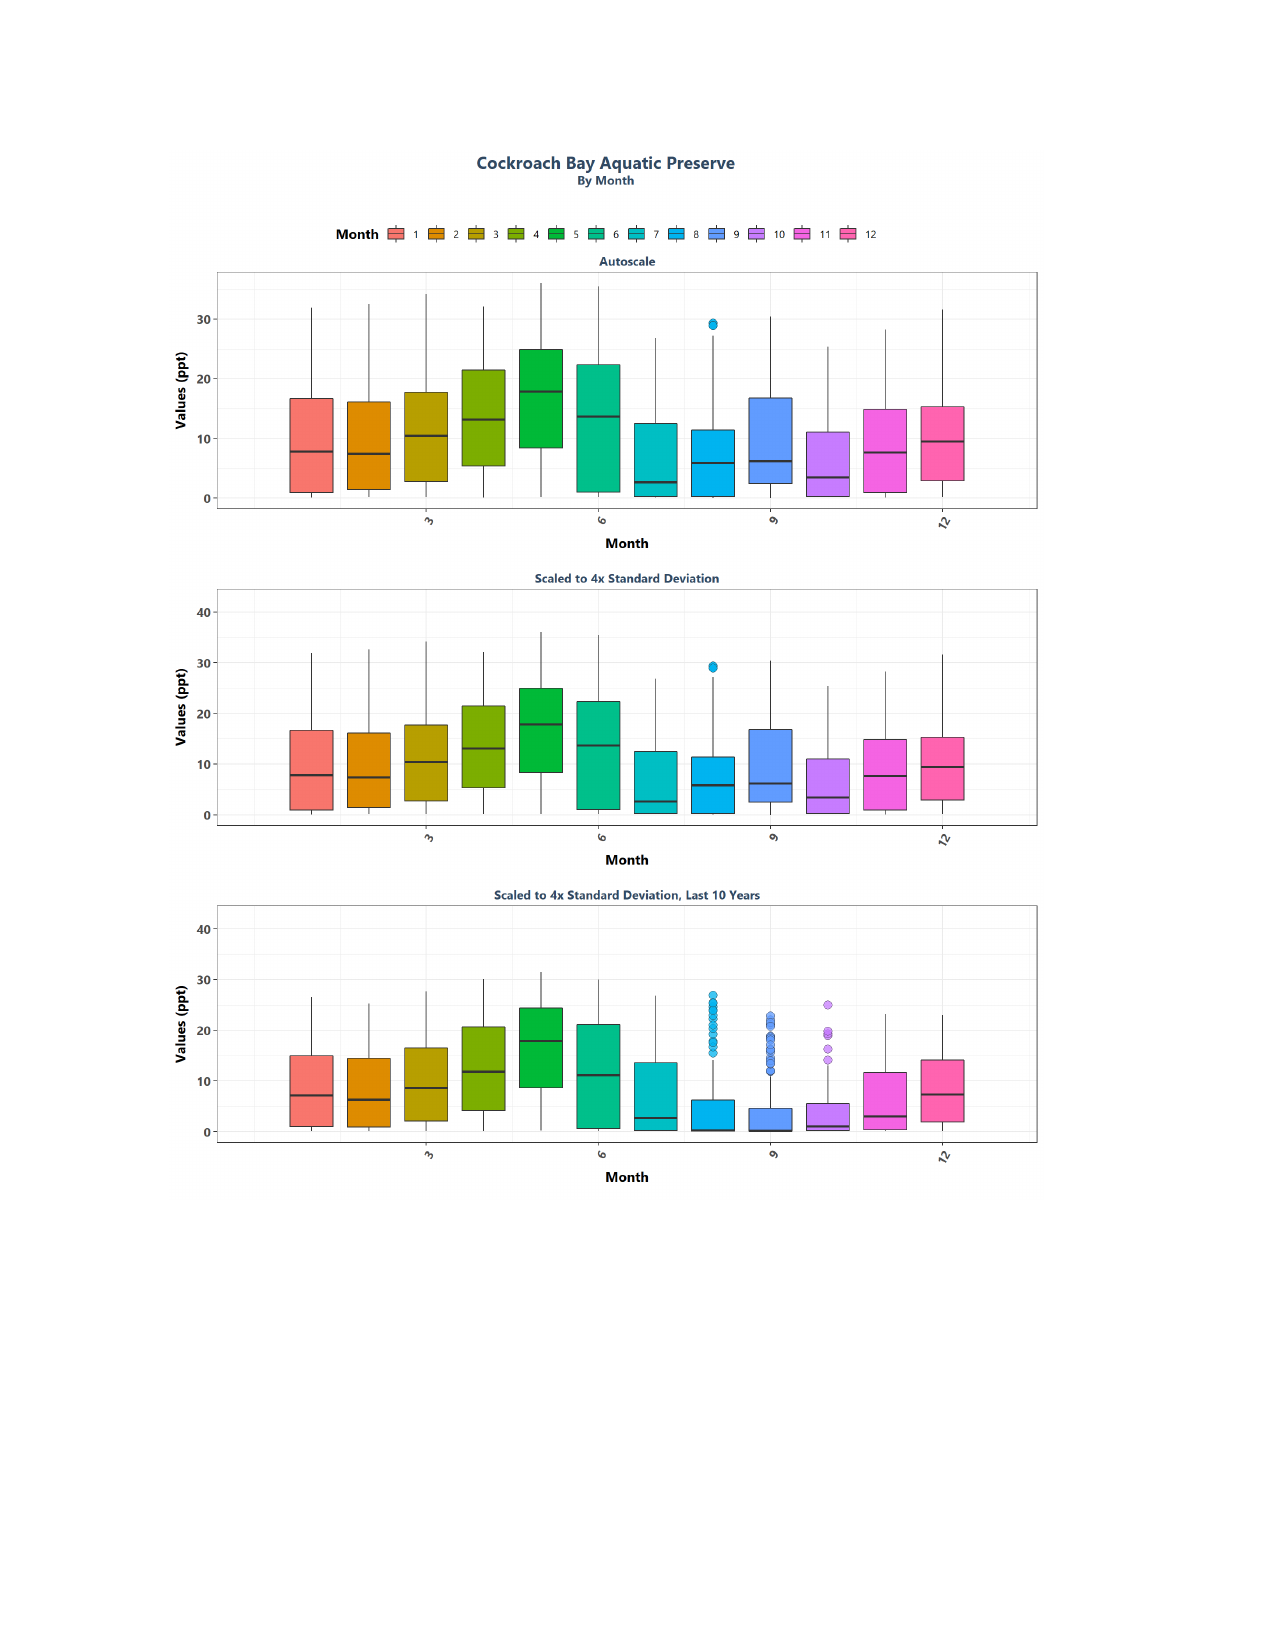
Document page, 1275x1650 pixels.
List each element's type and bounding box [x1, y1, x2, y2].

picture [168, 150, 1044, 1200]
